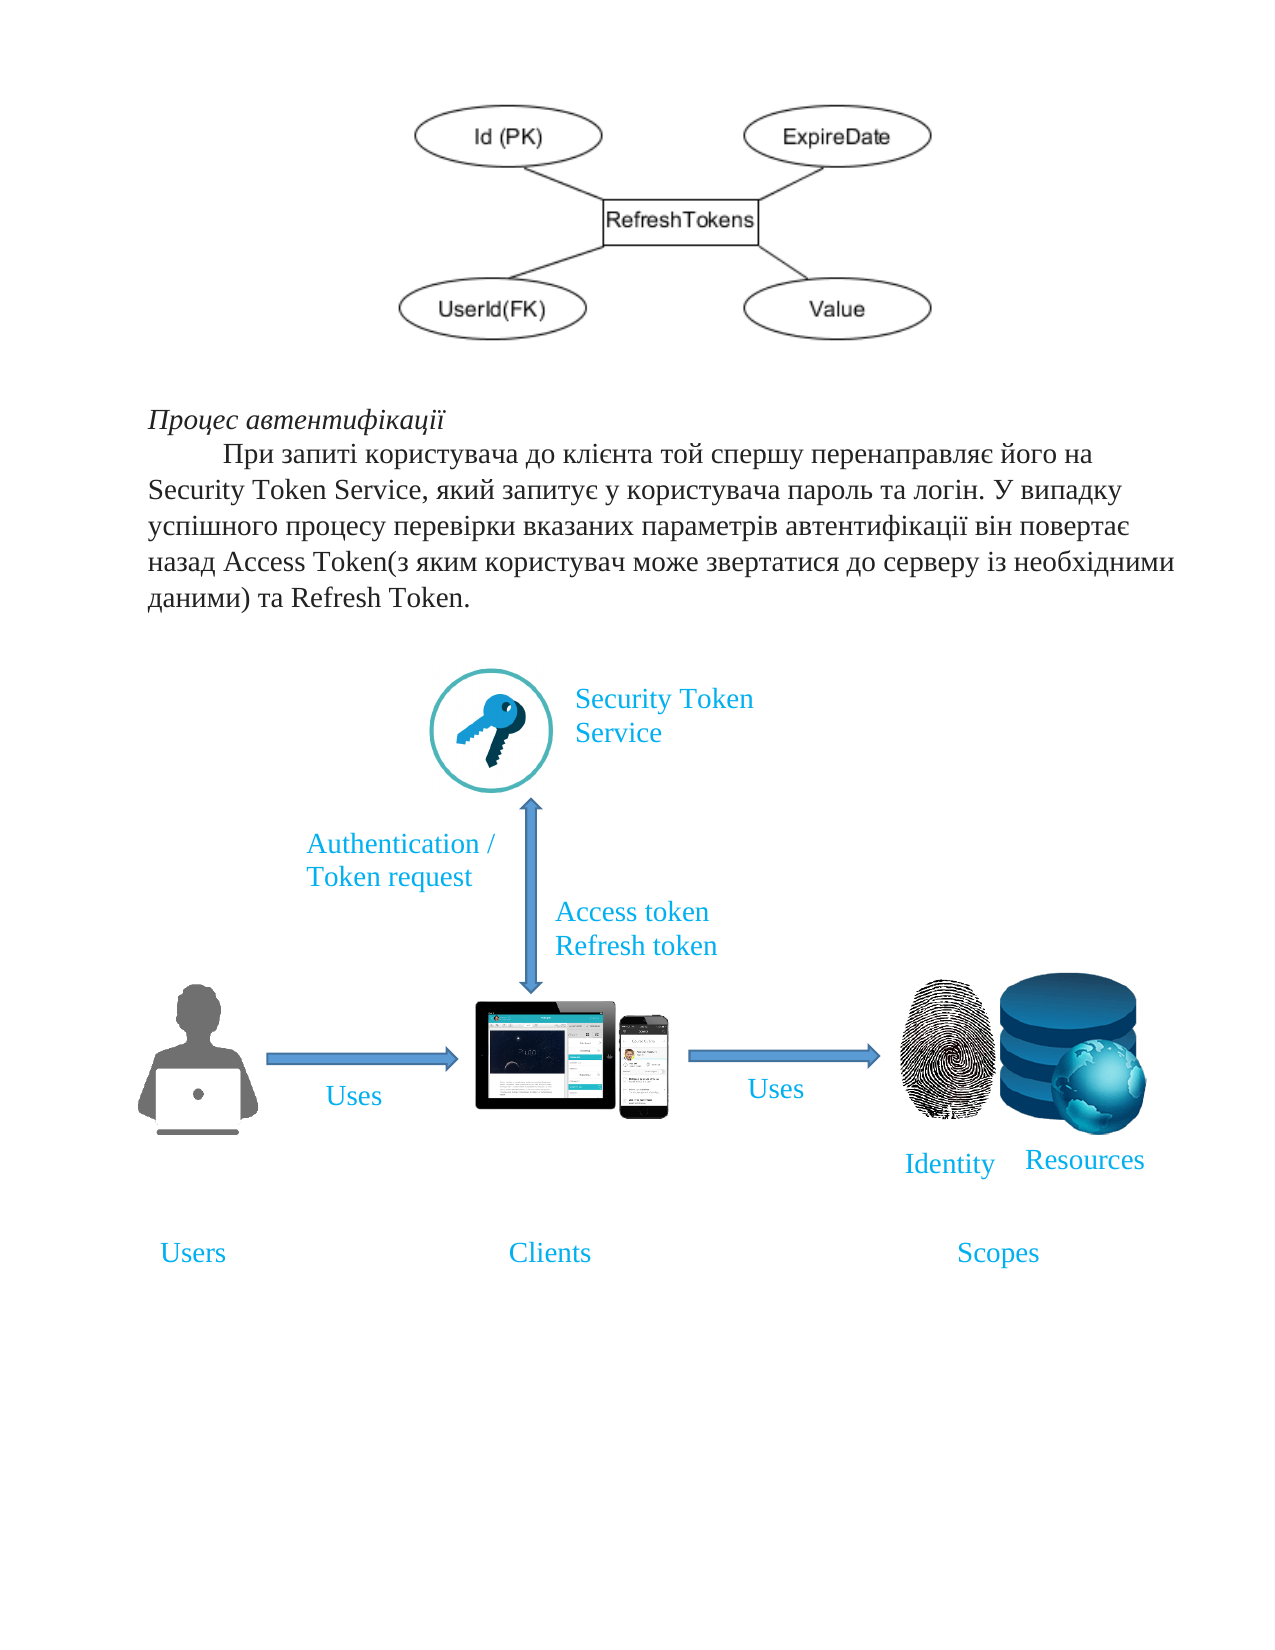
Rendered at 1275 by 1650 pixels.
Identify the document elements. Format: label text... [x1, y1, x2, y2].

text При запиті користувача до клієнта той спершу перенаправляє його на Security Token Service, який запитує у користувача пароль та логін. У випадку успішного процесу перевірки вказаних параметрів автентифікації він повертає назад Access Token(з яким користувач може звертатися до серверу із необхідними даними) та Refresh Token. [148, 436, 1186, 614]
picture [422, 661, 557, 796]
picture [466, 993, 676, 1122]
picture [894, 965, 1149, 1138]
picture [385, 88, 949, 367]
picture [133, 977, 259, 1140]
subtitle Процес автентифікації [148, 386, 1186, 436]
